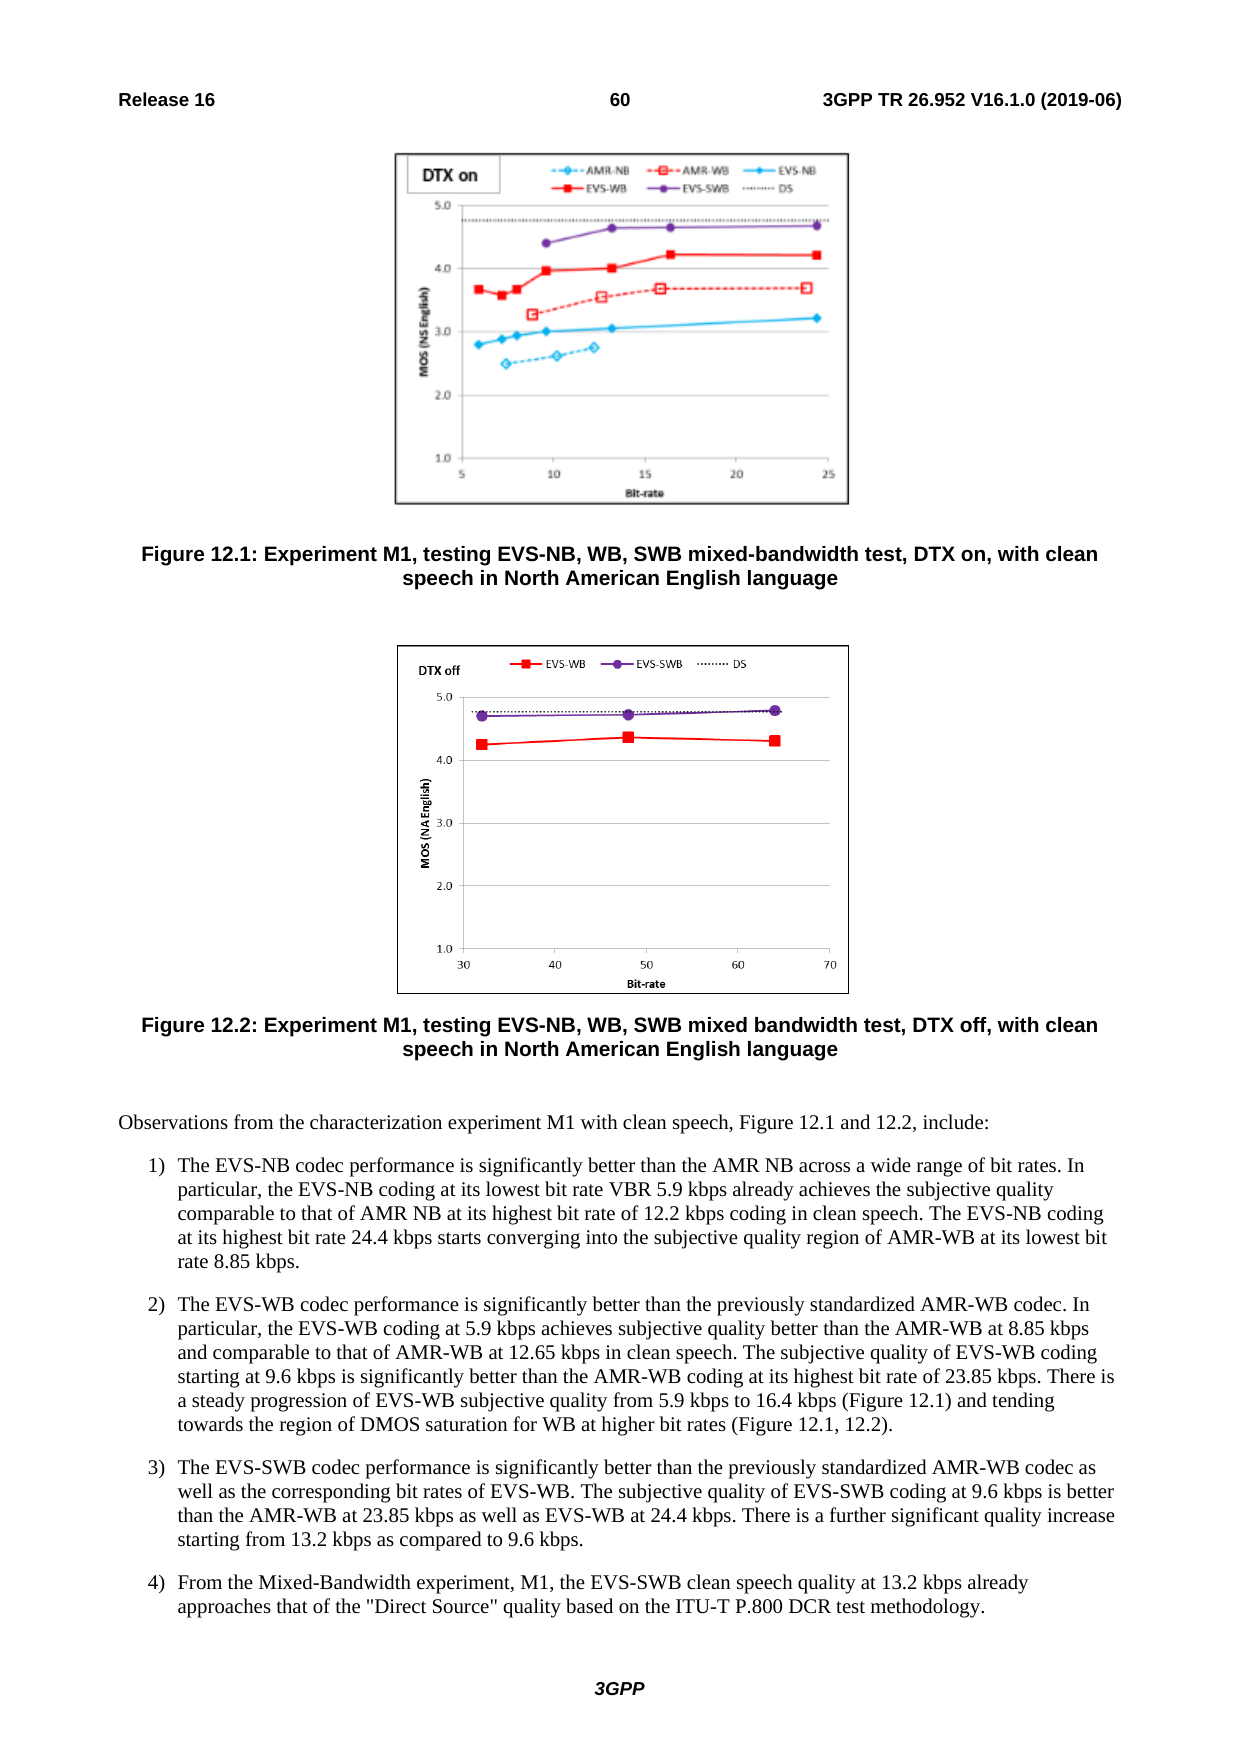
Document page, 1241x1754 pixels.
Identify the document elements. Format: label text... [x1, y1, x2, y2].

text 2) The EVS-WB codec performance is significantly better than the previously standardized AMR-WB codec. In particular, the EVS-WB coding at 5.9 kbps achieves subjective quality better than the AMR-WB at 8.85 kbps and comparable to that of AMR-WB at 12.65 kbps in clean speech. The subjective quality of EVS-WB coding starting at 9.6 kbps is significantly better than the AMR-WB coding at its highest bit rate of 23.85 kbps. There is a steady progression of EVS-WB subjective quality from 5.9 kbps to 16.4 kbps (Figure 12.1) and tending towards the region of DMOS saturation for WB at higher bit rates (Figure 12.1, 12.2). [148, 1292, 1122, 1436]
picture [398, 646, 848, 993]
text 3) The EVS-SWB codec performance is significantly better than the previously standardized AMR-WB codec as well as the corresponding bit rates of EVS-WB. The subjective quality of EVS-SWB coding at 9.6 kbps is better than the AMR-WB at 23.85 kbps as well as EVS-WB at 24.4 kbps. There is a further significant quality increase starting from 13.2 kbps as compared to 9.6 kbps. [148, 1455, 1122, 1551]
text Observations from the characterization experiment M1 with clean speech, Figure 12.1 and 12.2, include: [118, 1110, 1122, 1134]
text Figure 12.1: Experiment M1, testing EVS-NB, WB, SWB mixed-bandwidth test, DTX on, with clean speech in North American English language [118, 542, 1122, 590]
text Figure 12.2: Experiment M1, testing EVS-NB, WB, SWB mixed bandwidth test, DTX off, with clean speech in North American English language [118, 1013, 1122, 1061]
text 1) The EVS-NB codec performance is significantly better than the AMR NB across a wide range of bit rates. In particular, the EVS-NB coding at its lowest bit rate VBR 5.9 kbps already achieves the subjective quality comparable to that of AMR NB at its highest bit rate of 12.2 kbps coding in clean speech. The EVS-NB coding at its highest bit rate 24.4 kbps starts converging into the subjective quality region of AMR-WB at its lowest bit rate 8.85 kbps. [148, 1153, 1122, 1273]
text 4) From the Mixed-Bandwidth experiment, M1, the EVS-SWB clean speech quality at 13.2 kbps already approaches that of the "Direct Source" quality based on the ITU-T P.800 DCR test methodology. [148, 1570, 1122, 1618]
